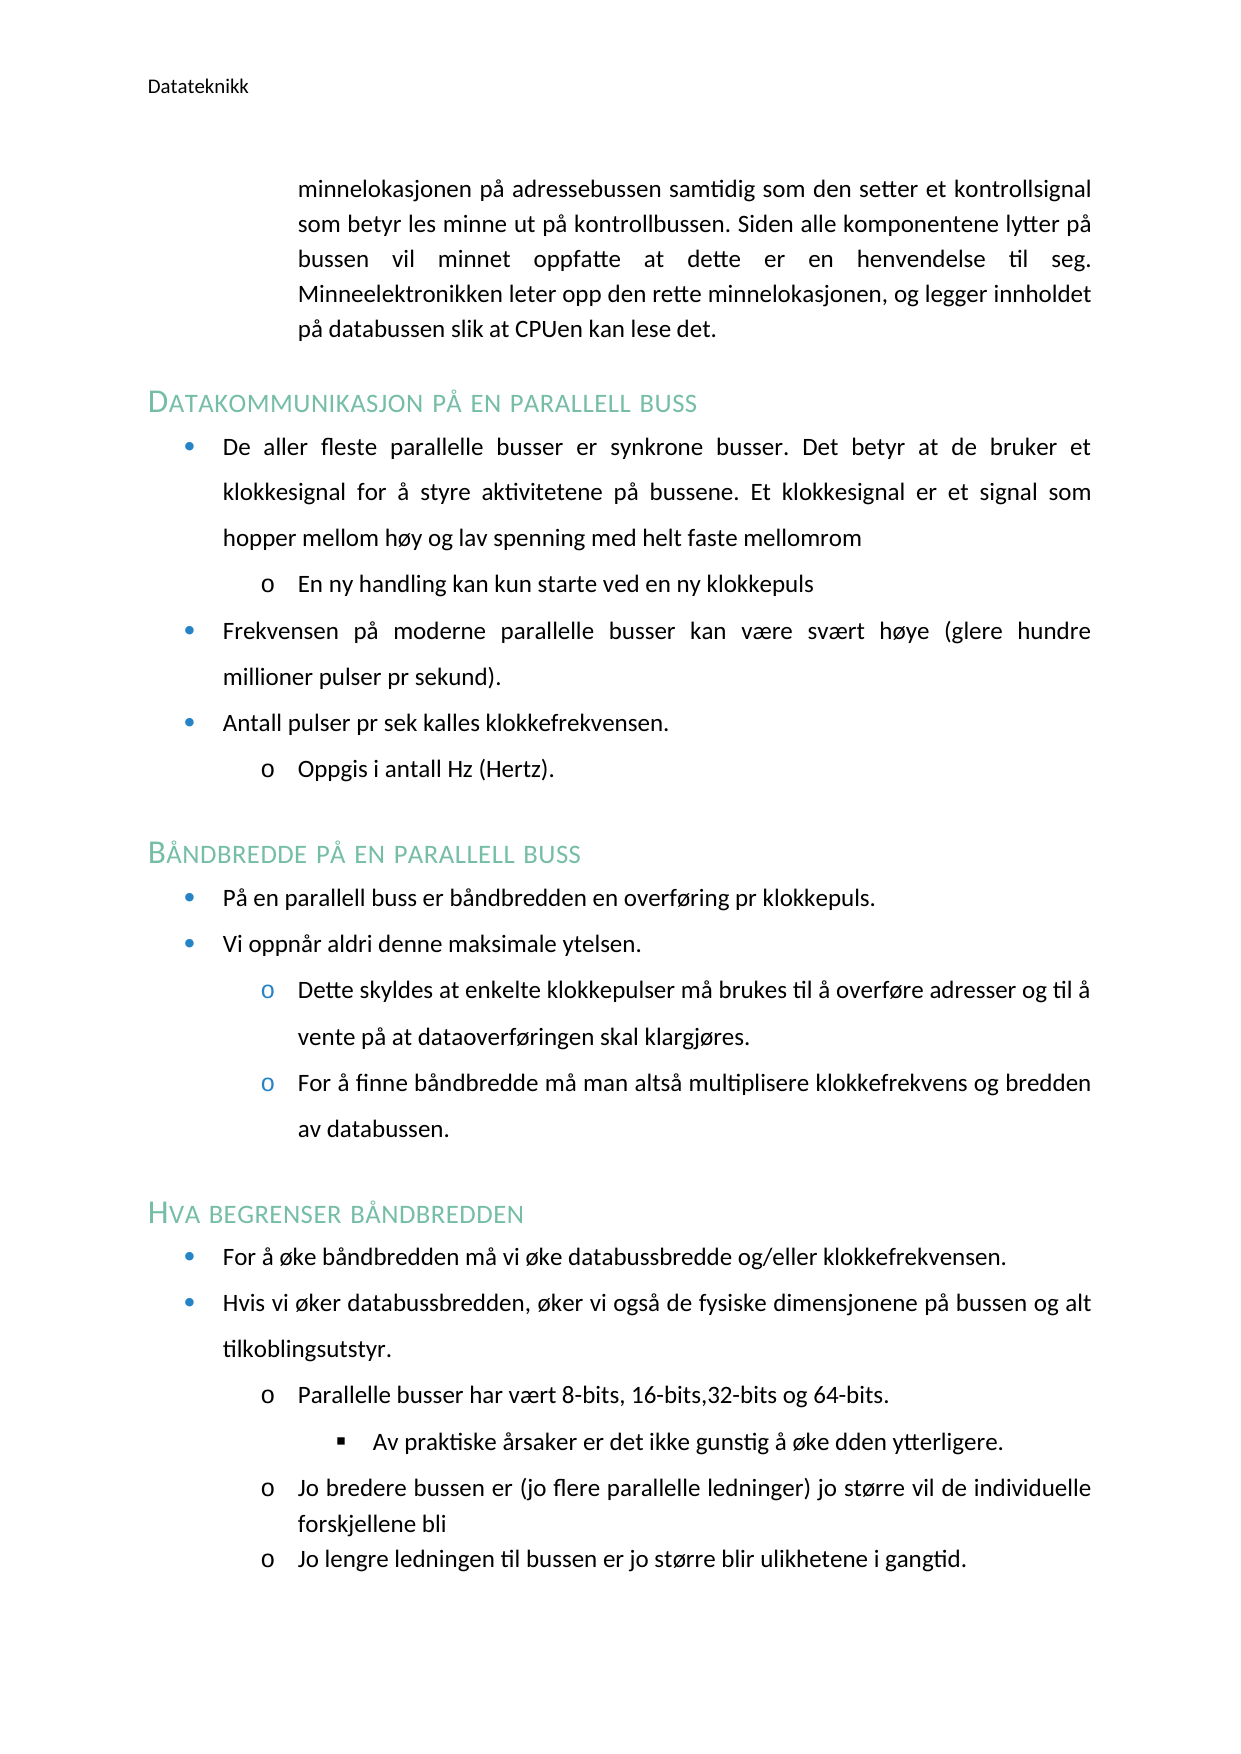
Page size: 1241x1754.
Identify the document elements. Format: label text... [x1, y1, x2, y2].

list Av praktiske årsaker er det ikke gunstig å øke dden ytterligere. [335, 1426, 1093, 1457]
list Parallelle busser har vært 8-bits, 16-bits,32-bits og 64-bits. [260, 1379, 1093, 1411]
list De aller fleste parallelle busser er synkrone busser. Det betyr at de bruker et klokkesignal for å styre aktivitetene på bussene. Et klokkesignal er et signal som hopper mellom høy og lav spenning med helt faste mellomrom [185, 431, 1093, 553]
list Vi oppnår aldri denne maksimale ytelsen. [185, 928, 1093, 959]
list For å øke båndbredden må vi øke databussbredde og/eller klokkefrekvensen. [185, 1242, 1093, 1272]
subtitle Datakommunikasjon på en parallell buss [148, 380, 1093, 421]
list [260, 173, 1093, 344]
list Oppgis i antall Hz (Hertz). [260, 753, 1093, 784]
list På en parallell buss er båndbredden en overføring pr klokkepuls. [185, 882, 1093, 913]
subtitle Hva begrenser båndbredden [148, 1191, 1093, 1231]
subtitle Båndbredde på en parallell buss [148, 832, 1093, 872]
list For å finne båndbredde må man altså multiplisere klokkefrekvens og bredden av databussen. [260, 1067, 1093, 1144]
list Dette skyldes at enkelte klokkepulser må brukes til å overføre adresser og til å vente på at dataoverføringen skal klargjøres. [260, 974, 1093, 1051]
list Jo lengre ledningen til bussen er jo større blir ulikhetene i gangtid. [260, 1543, 1093, 1575]
list En ny handling kan kun starte ved en ny klokkepuls [260, 568, 1093, 600]
list Antall pulser pr sek kalles klokkefrekvensen. [185, 707, 1093, 737]
list Hvis vi øker databussbredden, øker vi også de fysiske dimensjonene på bussen og alt tilkoblingsutstyr. [185, 1287, 1093, 1363]
list Frekvensen på moderne parallelle busser kan være svært høye (glere hundre millioner pulser pr sekund). [185, 616, 1093, 692]
list Jo bredere bussen er (jo flere parallelle ledninger) jo større vil de individuelle forskjellene bli [260, 1472, 1093, 1539]
